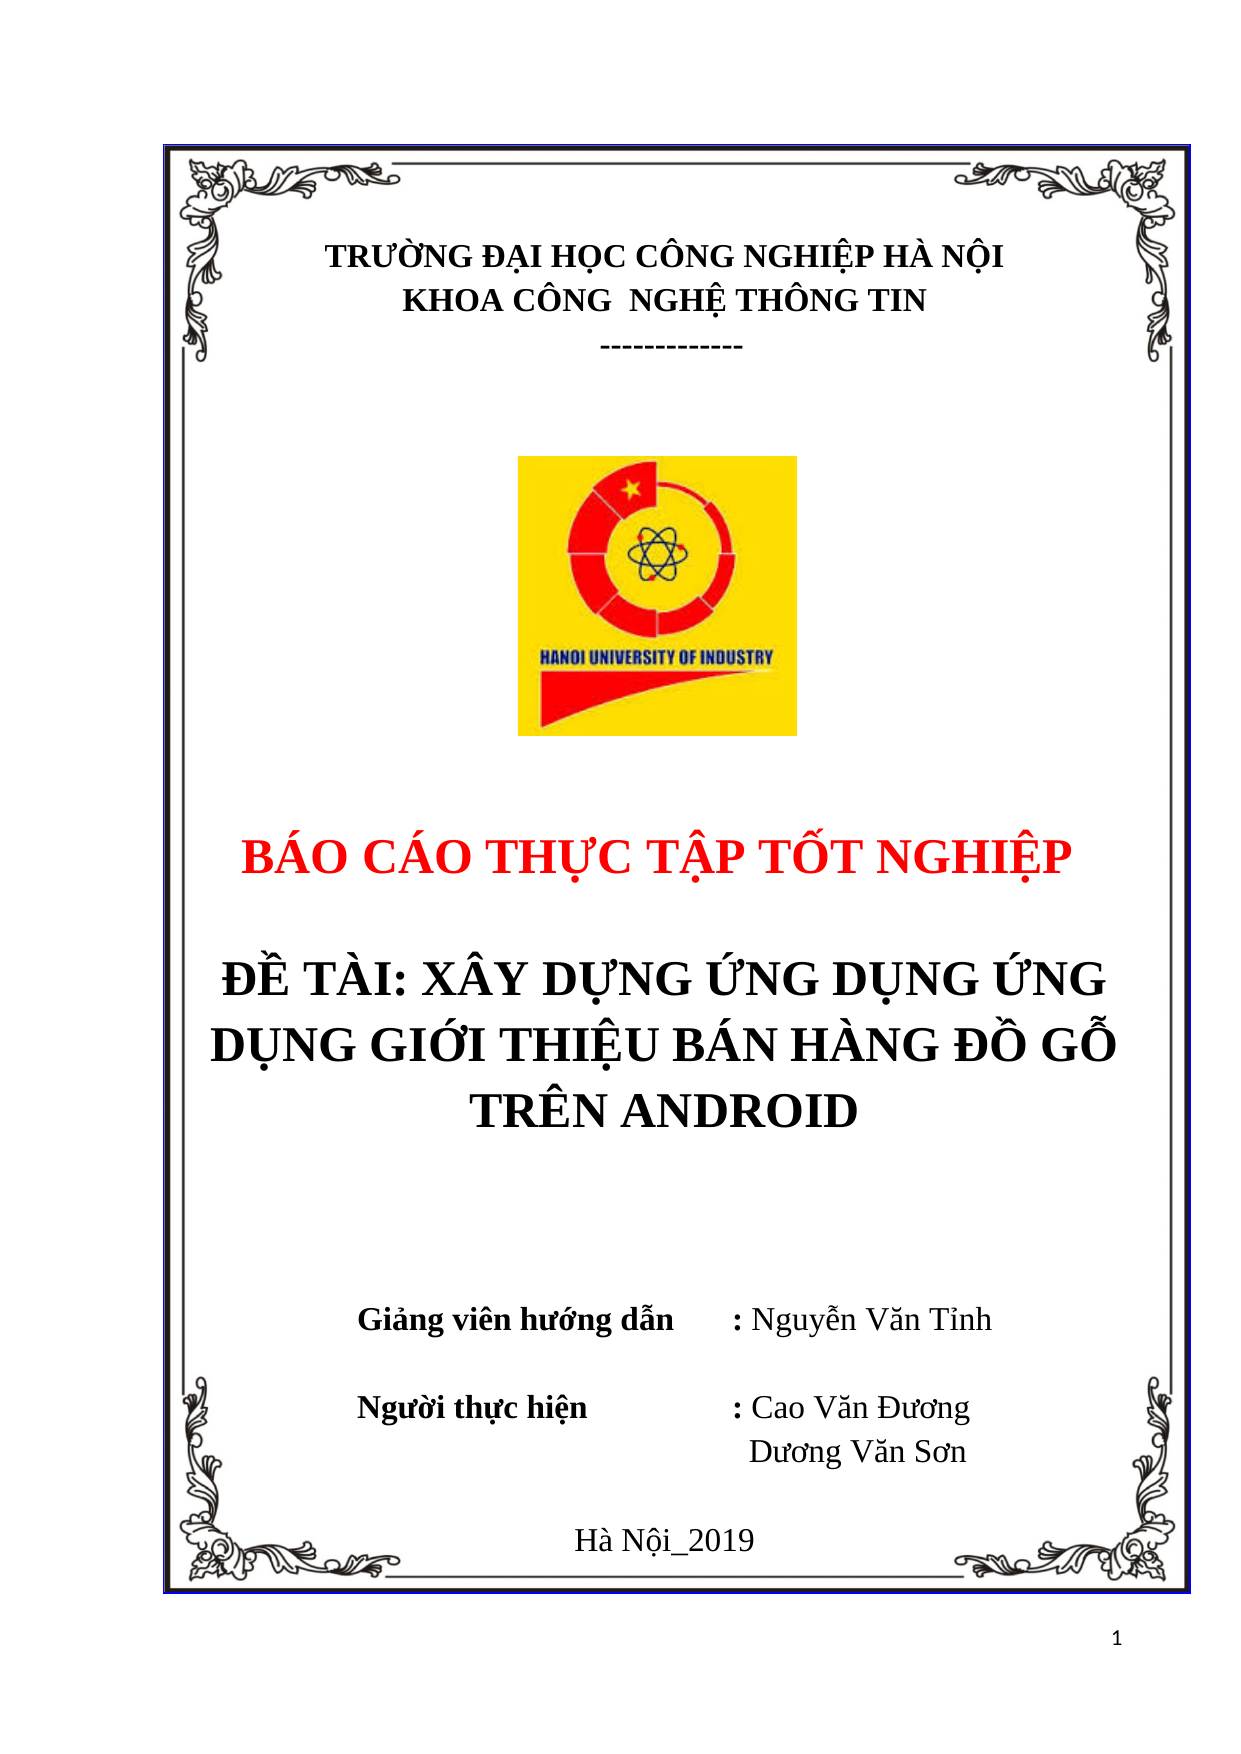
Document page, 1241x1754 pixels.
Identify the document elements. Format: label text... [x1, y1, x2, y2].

text Dương Văn Sơn [282, 1432, 1122, 1470]
text ------------- [207, 324, 1122, 362]
text Hà Nội_2019 [207, 1520, 1122, 1558]
text Giảng viên hướng dẫn : Nguyễn Văn Tỉnh [282, 1299, 1122, 1338]
text BÁO CÁO THỰC TẬP TỐT NGHIỆP [193, 827, 1122, 885]
picture [164, 145, 1189, 1592]
text Người thực hiện : Cao Văn Đương [282, 1388, 1122, 1426]
text ĐỀ TÀI: XÂY DỰNG ỨNG DỤNG ỨNG DỤNG GIỚI THIỆU BÁN HÀNG ĐỒ GỖ TRÊN ANDROID [207, 948, 1122, 1138]
text KHOA CÔNG NGHỆ THÔNG TIN [207, 280, 1122, 318]
text TRƯỜNG ĐẠI HỌC CÔNG NGHIỆP HÀ NỘI [207, 236, 1122, 274]
